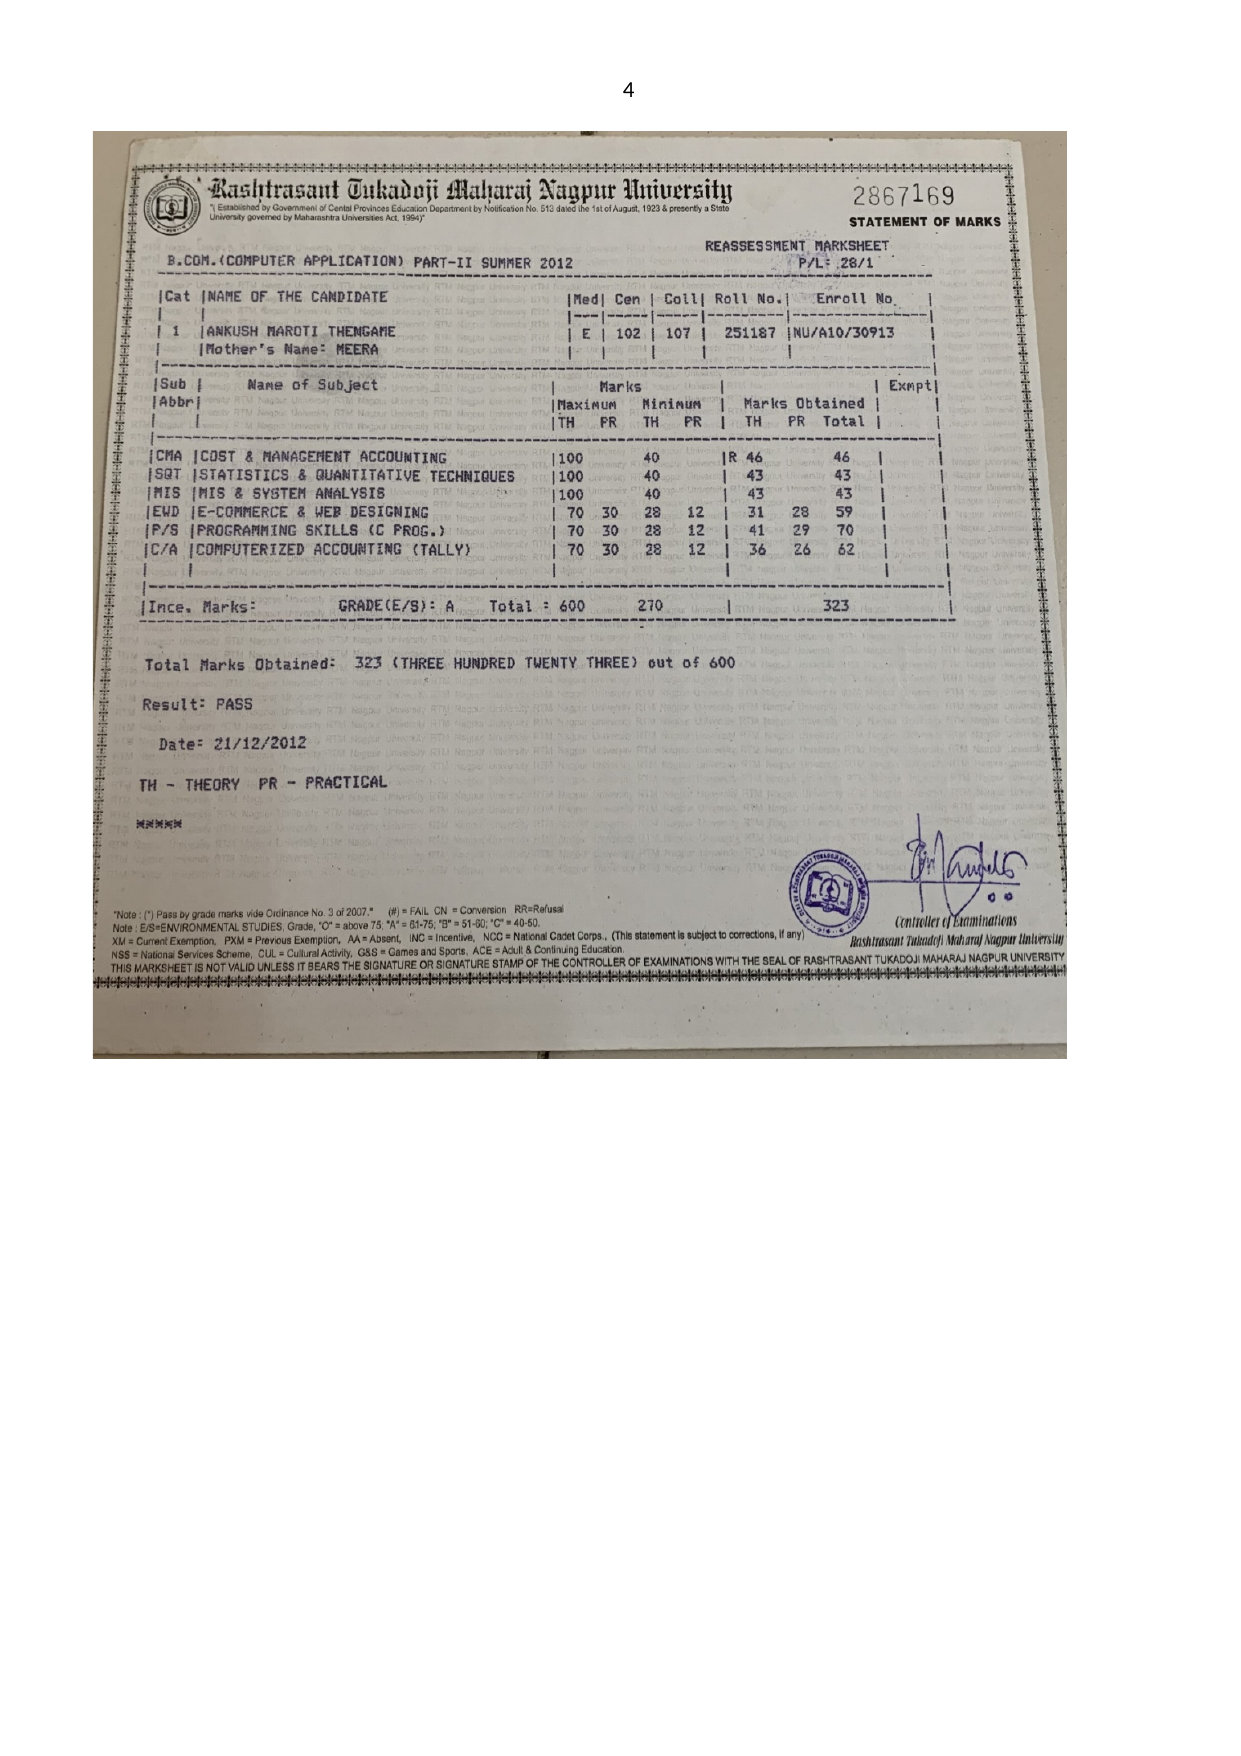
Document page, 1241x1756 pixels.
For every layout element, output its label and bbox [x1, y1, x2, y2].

picture [92, 131, 1067, 1059]
